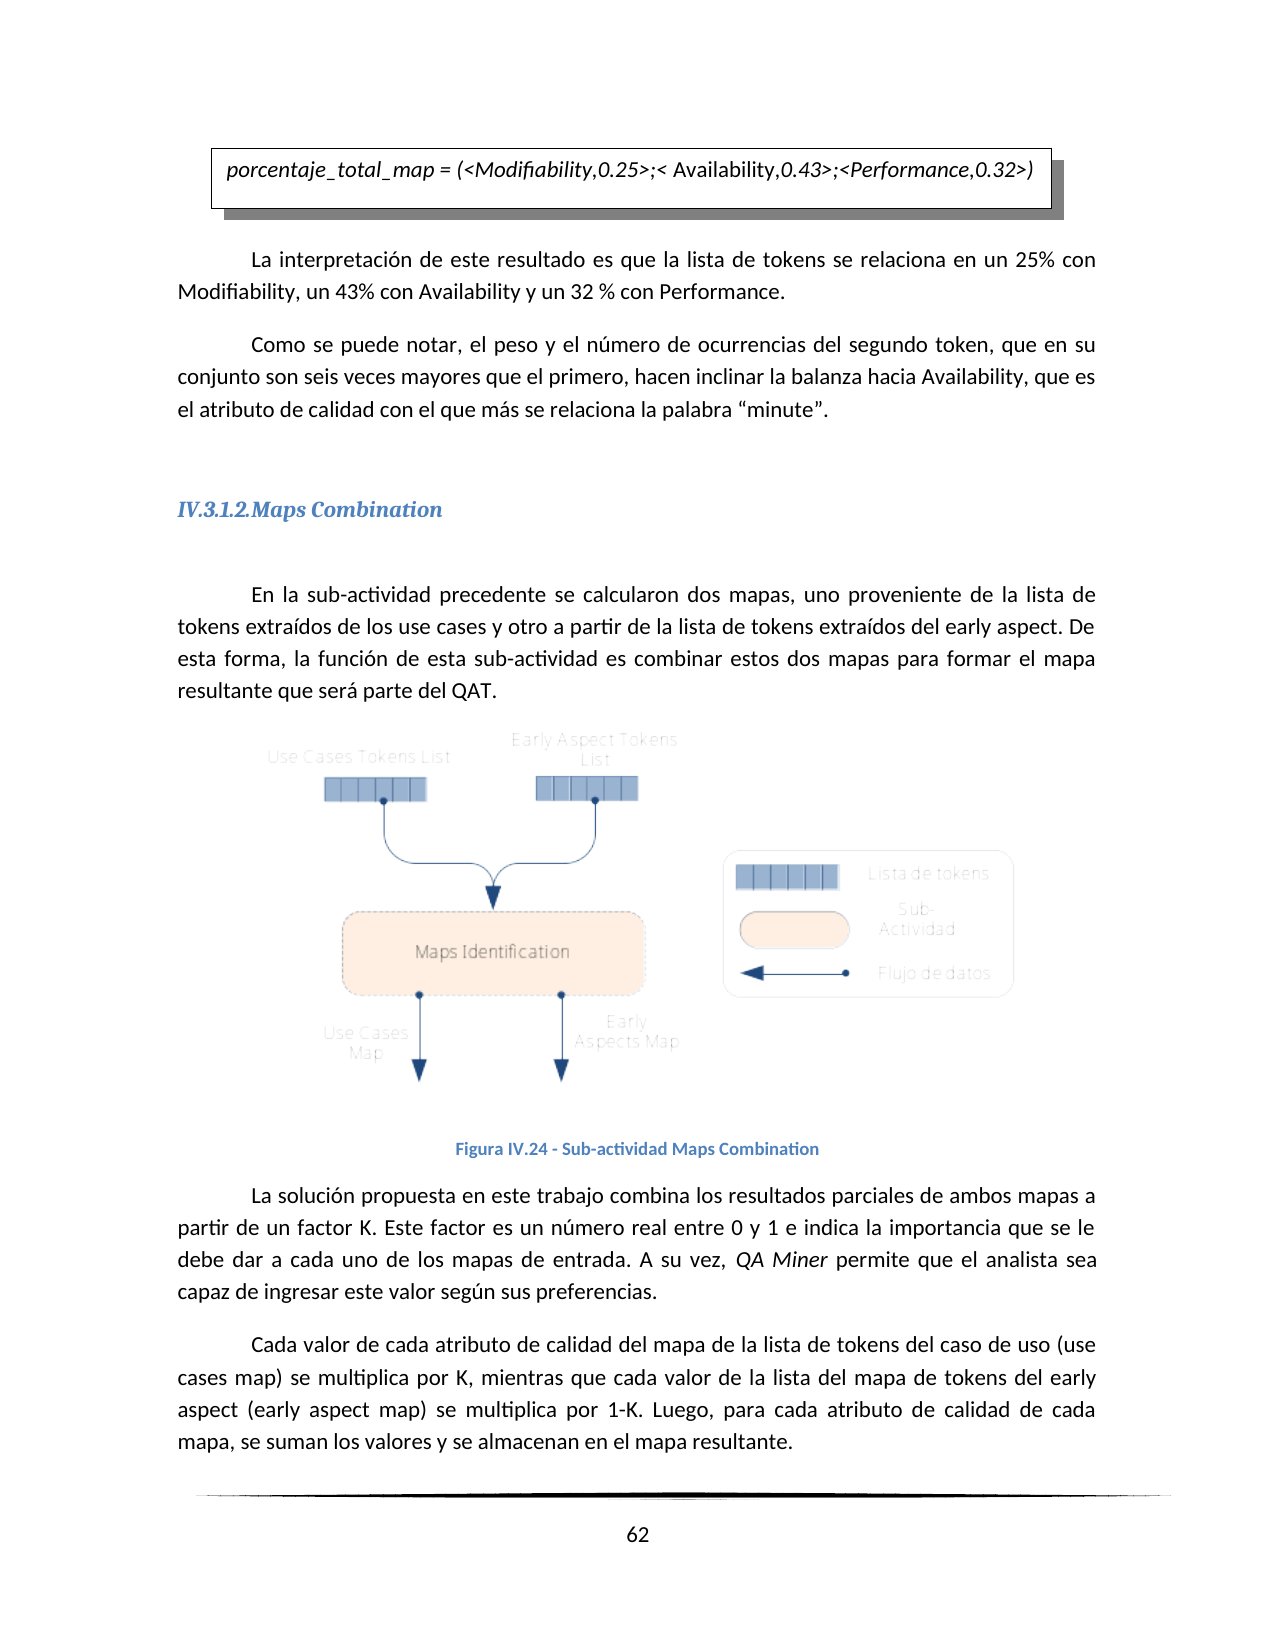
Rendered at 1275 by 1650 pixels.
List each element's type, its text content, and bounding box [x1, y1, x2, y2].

text En la sub-actividad precedente se calcularon dos mapas, uno proveniente de la lista de tokens extraídos de los use cases y otro a partir de la lista de tokens extraídos del early aspect. De esta forma, la función de esta sub-actividad es combinar estos dos mapas para formar el mapa resultante que será parte del QAT. [177, 580, 1098, 704]
text Como se puede notar, el peso y el número de ocurrencias del segundo token, que en su conjunto son seis veces mayores que el primero, hacen inclinar la balanza hacia Availability, que es el atributo de calidad con el que más se relaciona la palabra “minute”. [177, 330, 1098, 423]
subtitle Maps Combination [177, 497, 1098, 523]
text La interpretación de este resultado es que la lista de tokens se relaciona en un 25% con Modifiability, un 43% con Availability y un 32 % con Performance. [177, 245, 1098, 305]
picture [195, 1492, 1172, 1500]
text La solución propuesta en este trabajo combina los resultados parciales de ambos mapas a partir de un factor K. Este factor es un número real entre 0 y 1 e indica la importancia que se le debe dar a cada uno de los mapas de entrada. A su vez, QA Miner permite que el analista sea capaz de ingresar este valor según sus preferencias. [177, 1181, 1098, 1305]
text Cada valor de cada atributo de calidad del mapa de la lista de tokens del caso de uso (use cases map) se multiplica por K, mientras que cada valor de la lista del mapa de tokens del early aspect (early aspect map) se multiplica por 1-K. Luego, para cada atributo de calidad de cada mapa, se suman los valores y se almacenan en el mapa resultante. [177, 1330, 1098, 1455]
